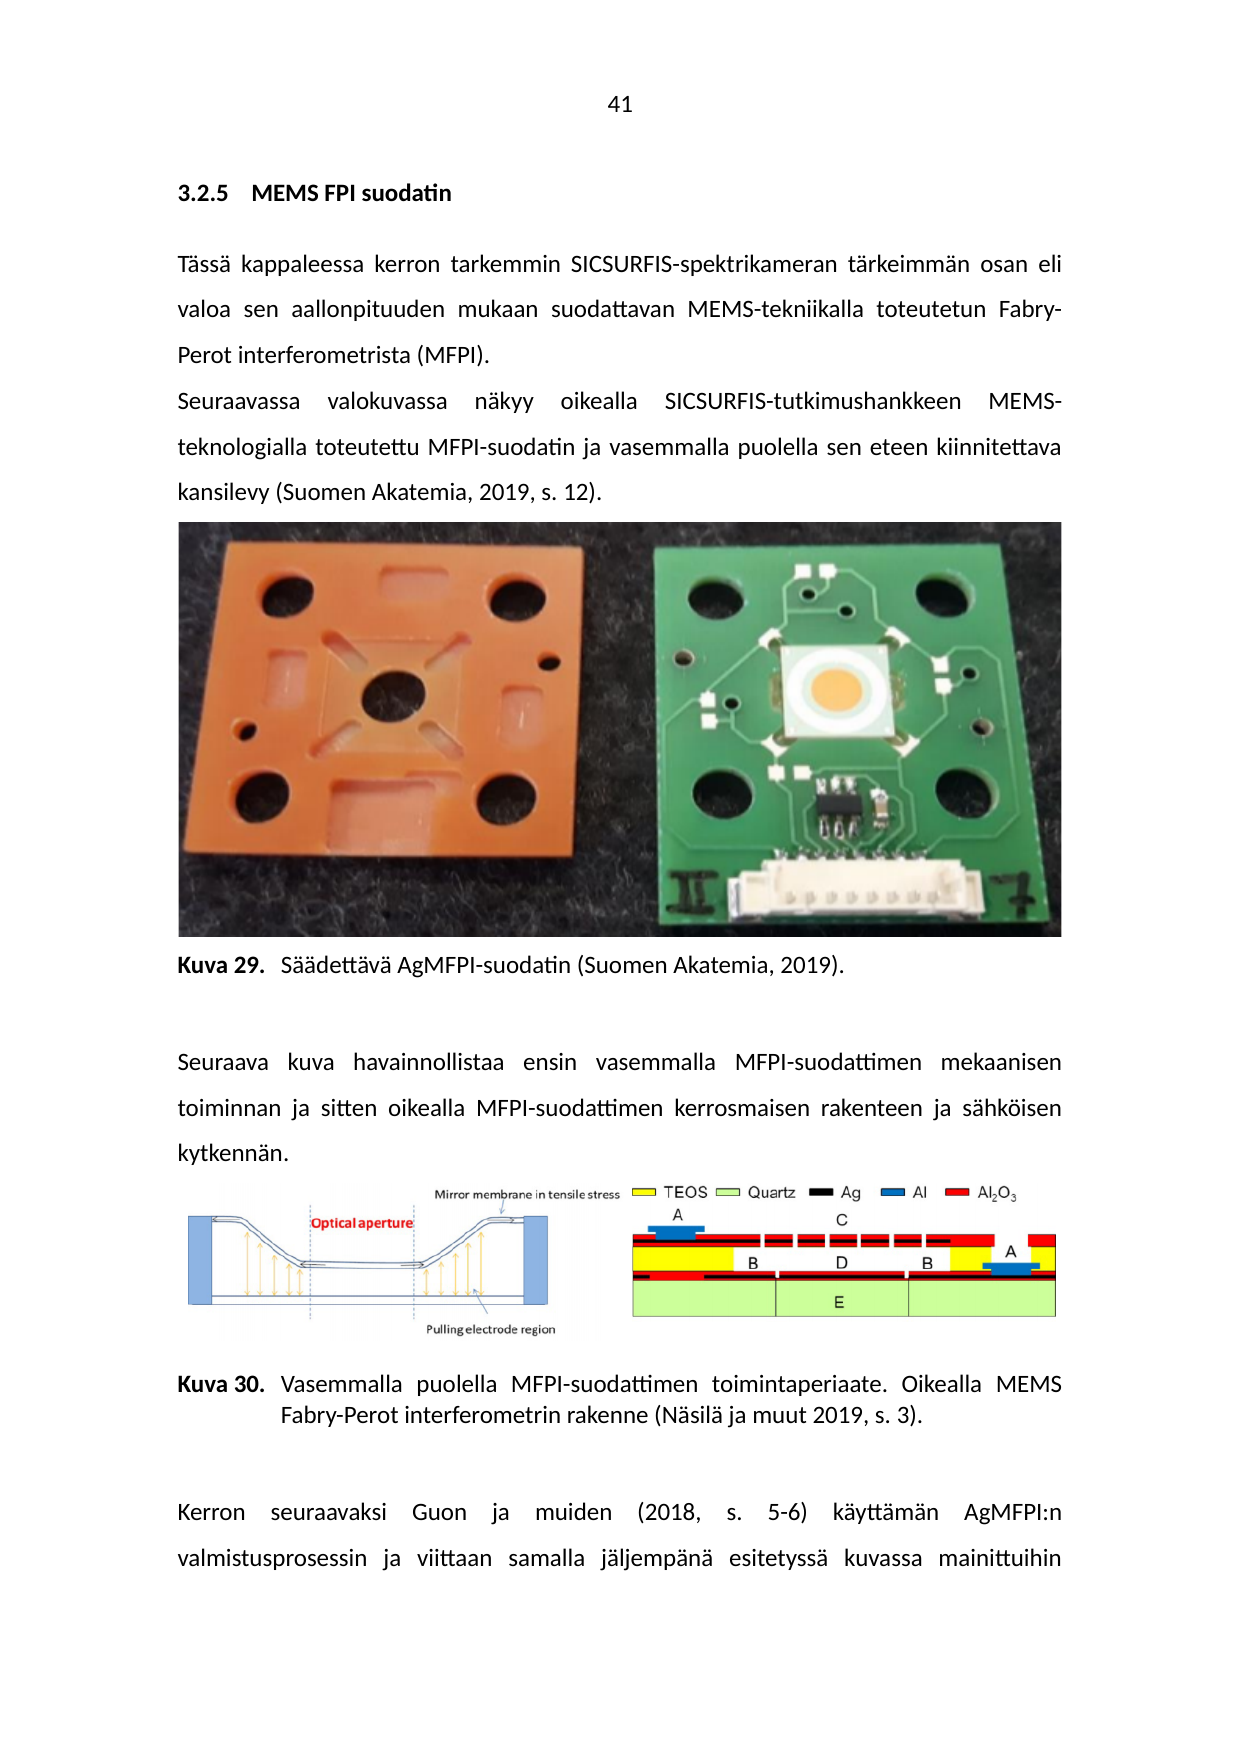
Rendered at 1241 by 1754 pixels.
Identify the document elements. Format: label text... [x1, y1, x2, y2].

text Seuraava kuva havainnollistaa ensin vasemmalla MFPI-suodattimen mekaanisen toiminnan ja sitten oikealla MFPI-suodattimen kerrosmaisen rakenteen ja sähköisen kytkennän. [177, 1046, 1063, 1168]
text Tässä kappaleessa kerron tarkemmin SICSURFIS-spektrikameran tärkeimmän osan eli valoa sen aallonpituuden mukaan suodattavan MEMS-tekniikalla toteutetun Fabry-Perot interferometrista (MFPI). [177, 248, 1063, 370]
text Seuraavassa valokuvassa näkyy oikealla SICSURFIS-tutkimushankkeen MEMS-teknologialla toteutettu MFPI-suodatin ja vasemmalla puolella sen eteen kiinnitettava kansilevy (Suomen Akatemia, 2019, s. 12). [177, 385, 1063, 507]
text Kuva 29. Säädettävä AgMFPI-suodatin (Suomen Akatemia, 2019). [177, 949, 1063, 979]
text Kuva 30. Vasemmalla puolella MFPI-suodattimen toimintaperiaate. Oikealla MEMS Fabry-Perot interferometrin rakenne (Näsilä ja muut 2019, s. 3). [177, 1368, 1063, 1429]
subtitle MEMS FPI suodatin [177, 177, 1063, 208]
picture [177, 1183, 1063, 1341]
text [177, 1496, 1063, 1572]
picture [178, 522, 1062, 937]
